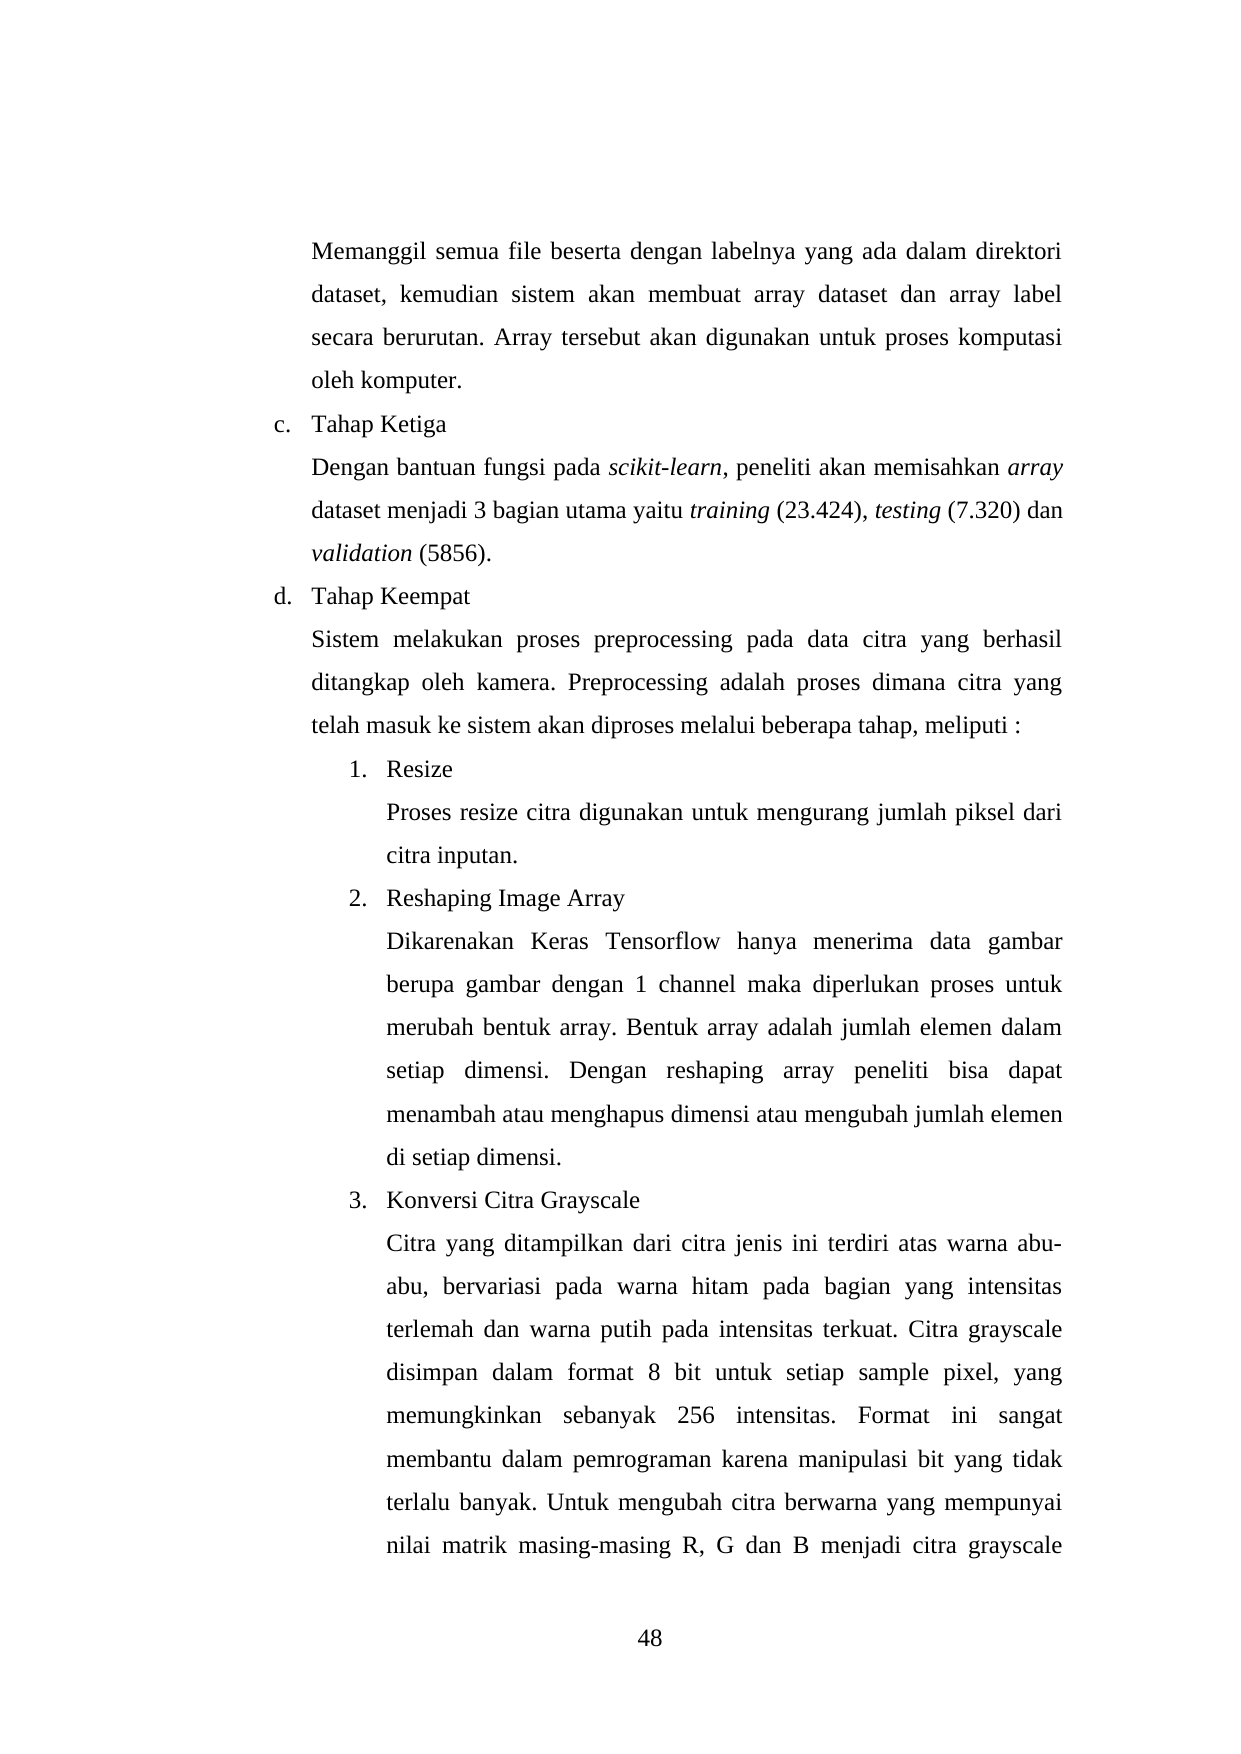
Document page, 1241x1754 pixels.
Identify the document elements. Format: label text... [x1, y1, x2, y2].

list Tahap Ketiga [274, 409, 1063, 437]
list Sistem melakukan proses preprocessing pada data citra yang berhasil ditangkap oleh kamera. Preprocessing adalah proses dimana citra yang telah masuk ke sistem akan diproses melalui beberapa tahap, meliputi : [311, 624, 1063, 739]
list Dengan bantuan fungsi pada scikit-learn, peneliti akan memisahkan array dataset menjadi 3 bagian utama yaitu training (23.424), testing (7.320) dan validation (5856). [311, 452, 1063, 567]
list Memanggil semua file beserta dengan labelnya yang ada dalam direktori dataset, kemudian sistem akan membuat array dataset dan array label secara berurutan. Array tersebut akan digunakan untuk proses komputasi oleh komputer. [311, 236, 1063, 394]
list Dikarenakan Keras Tensorflow hanya menerima data gambar berupa gambar dengan 1 channel maka diperlukan proses untuk merubah bentuk array. Bentuk array adalah jumlah elemen dalam setiap dimensi. Dengan reshaping array peneliti bisa dapat menambah atau menghapus dimensi atau mengubah jumlah elemen di setiap dimensi. [386, 926, 1063, 1171]
list Reshaping Image Array [349, 883, 1063, 912]
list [386, 1228, 1063, 1559]
list Tahap Keempat [274, 581, 1063, 610]
list Proses resize citra digunakan untuk mengurang jumlah piksel dari citra inputan. [386, 797, 1063, 869]
list Konversi Citra Grayscale [349, 1185, 1063, 1214]
list Resize [349, 754, 1063, 782]
